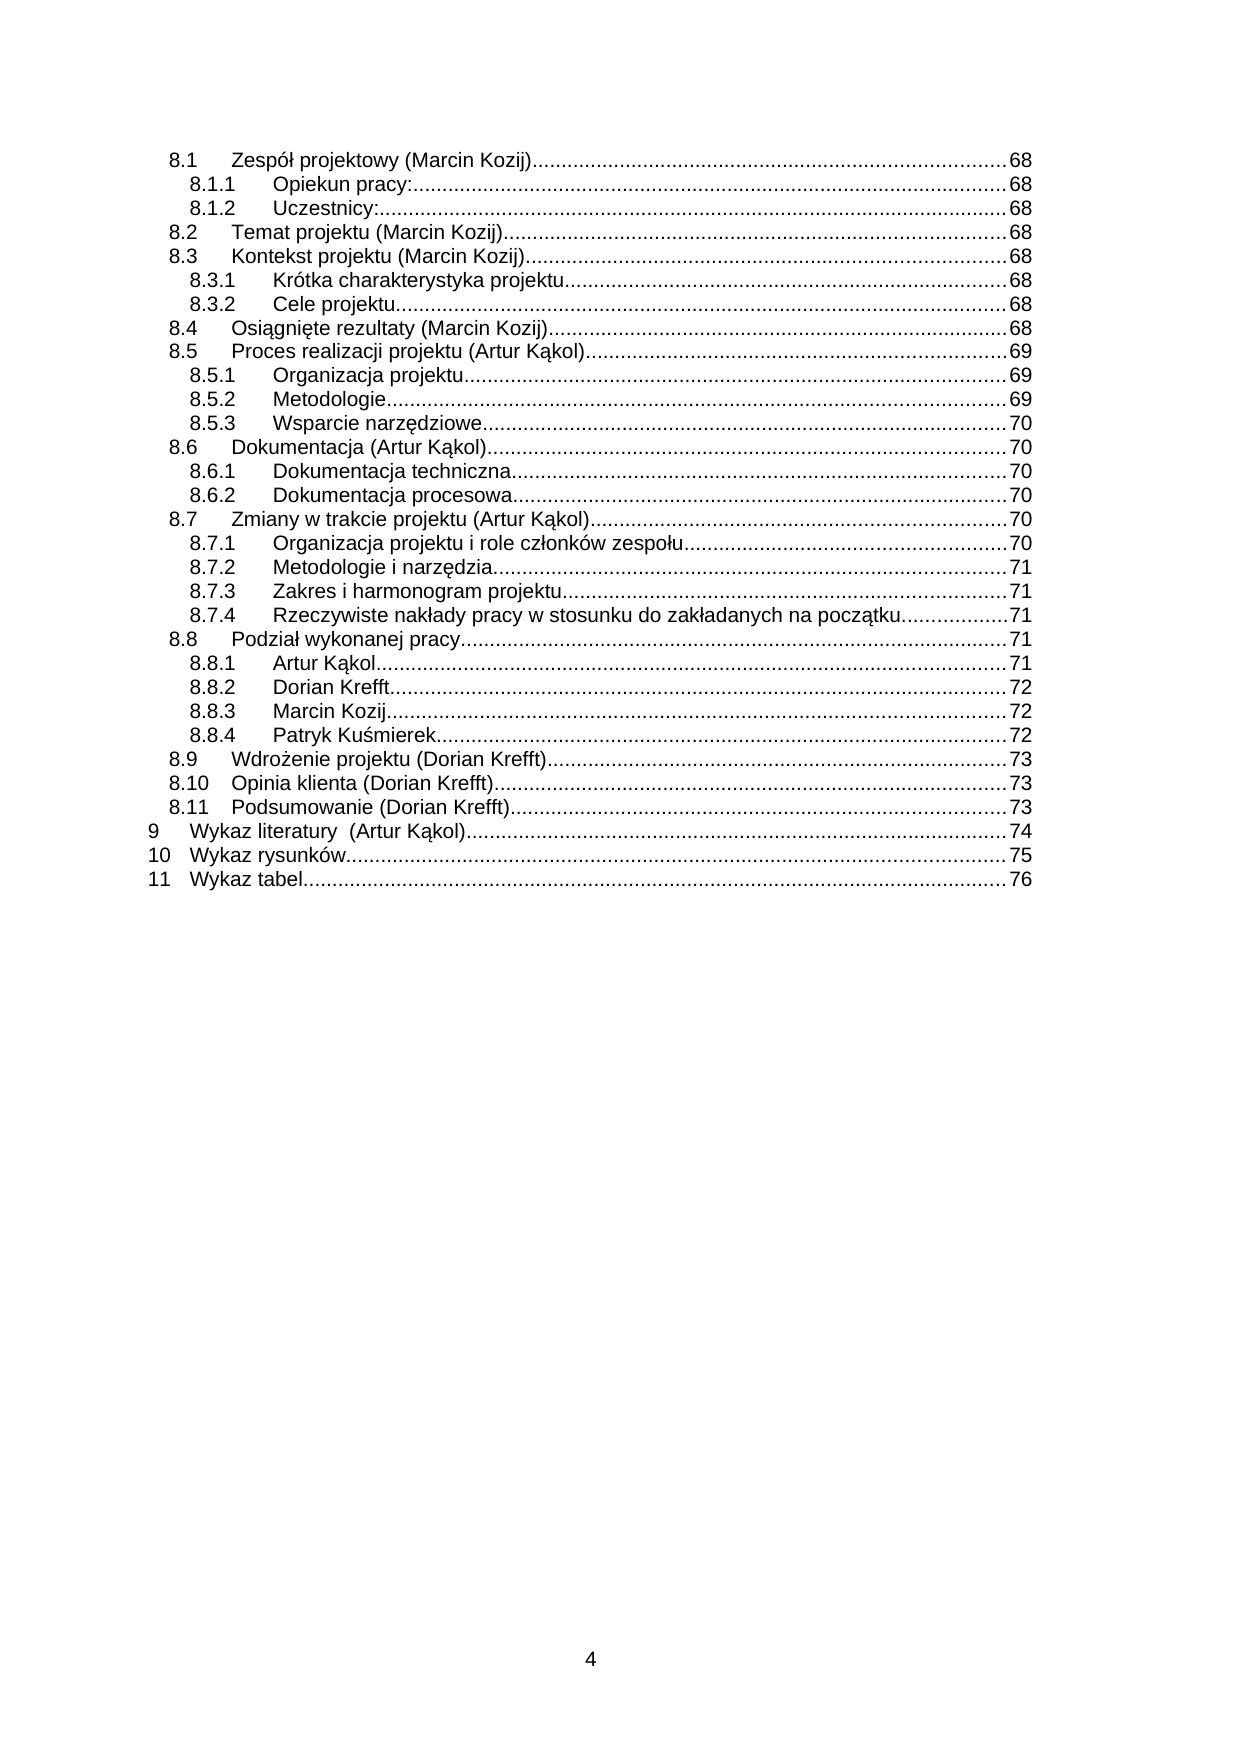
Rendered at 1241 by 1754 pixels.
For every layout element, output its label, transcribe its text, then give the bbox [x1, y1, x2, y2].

text 8.5.2 Metodologie [189, 387, 1033, 411]
text 8.3.1 Krótka charakterystyka projektu [189, 267, 1033, 291]
text 8.1.1 Opiekun pracy: [189, 172, 1033, 196]
text 8.5.3 Wsparcie narzędziowe [189, 411, 1033, 435]
text 8.7.4 Rzeczywiste nakłady pracy w stosunku do zakładanych na początku. [189, 603, 1033, 627]
text 8.7 Zmiany w trakcie projektu (Artur Kąkol) [168, 507, 1033, 531]
text 9 Wykaz literatury [148, 818, 1033, 842]
text 8.6 Dokumentacja (Artur Kąkol) [168, 435, 1033, 459]
text 8.7.2 Metodologie i narzędzia. [189, 555, 1033, 579]
text 8.5.1 Organizacja projektu [189, 363, 1033, 387]
text 8.8.2 Dorian Krefft [189, 675, 1033, 699]
text 8.9 Wdrożenie projektu [168, 747, 1033, 771]
text 8.8 Podział wykonanej pracy [168, 627, 1033, 651]
text 8.3.2 Cele projektu [189, 291, 1033, 315]
text 8.7.1 Organizacja projektu i role członków zespołu [189, 531, 1033, 555]
text 11 Wykaz tabel [148, 866, 1033, 890]
text 8.8.3 Marcin Kozij [189, 699, 1033, 723]
text 8.8.4 Patryk Kuśmierek [189, 723, 1033, 747]
text 8.4 Osiągnięte rezultaty (Marcin Kozij) [168, 315, 1033, 339]
text 8.5 Proces realizacji projektu (Artur Kąkol) [168, 339, 1033, 363]
text 10 Wykaz rysunków [148, 842, 1033, 866]
text 8.8.1 Artur Kąkol [189, 651, 1033, 675]
text 8.1.2 Uczestnicy: [189, 196, 1033, 219]
text 8.3 Kontekst projektu (Marcin Kozij) [168, 243, 1033, 267]
text 8.6.1 Dokumentacja techniczna [189, 459, 1033, 483]
text 8.7.3 Zakres i harmonogram projektu [189, 579, 1033, 603]
text 8.10 Opinia klienta [168, 771, 1033, 794]
text 8.11 Podsumowanie(Dorian Krefft) [168, 794, 1033, 818]
text 8.6.2 Dokumentacja procesowa [189, 483, 1033, 507]
text 8.2 Temat projektu (Marcin Kozij) [168, 219, 1033, 243]
text 8.1 Zespół projektowy (Marcin Kozij) [168, 148, 1033, 172]
